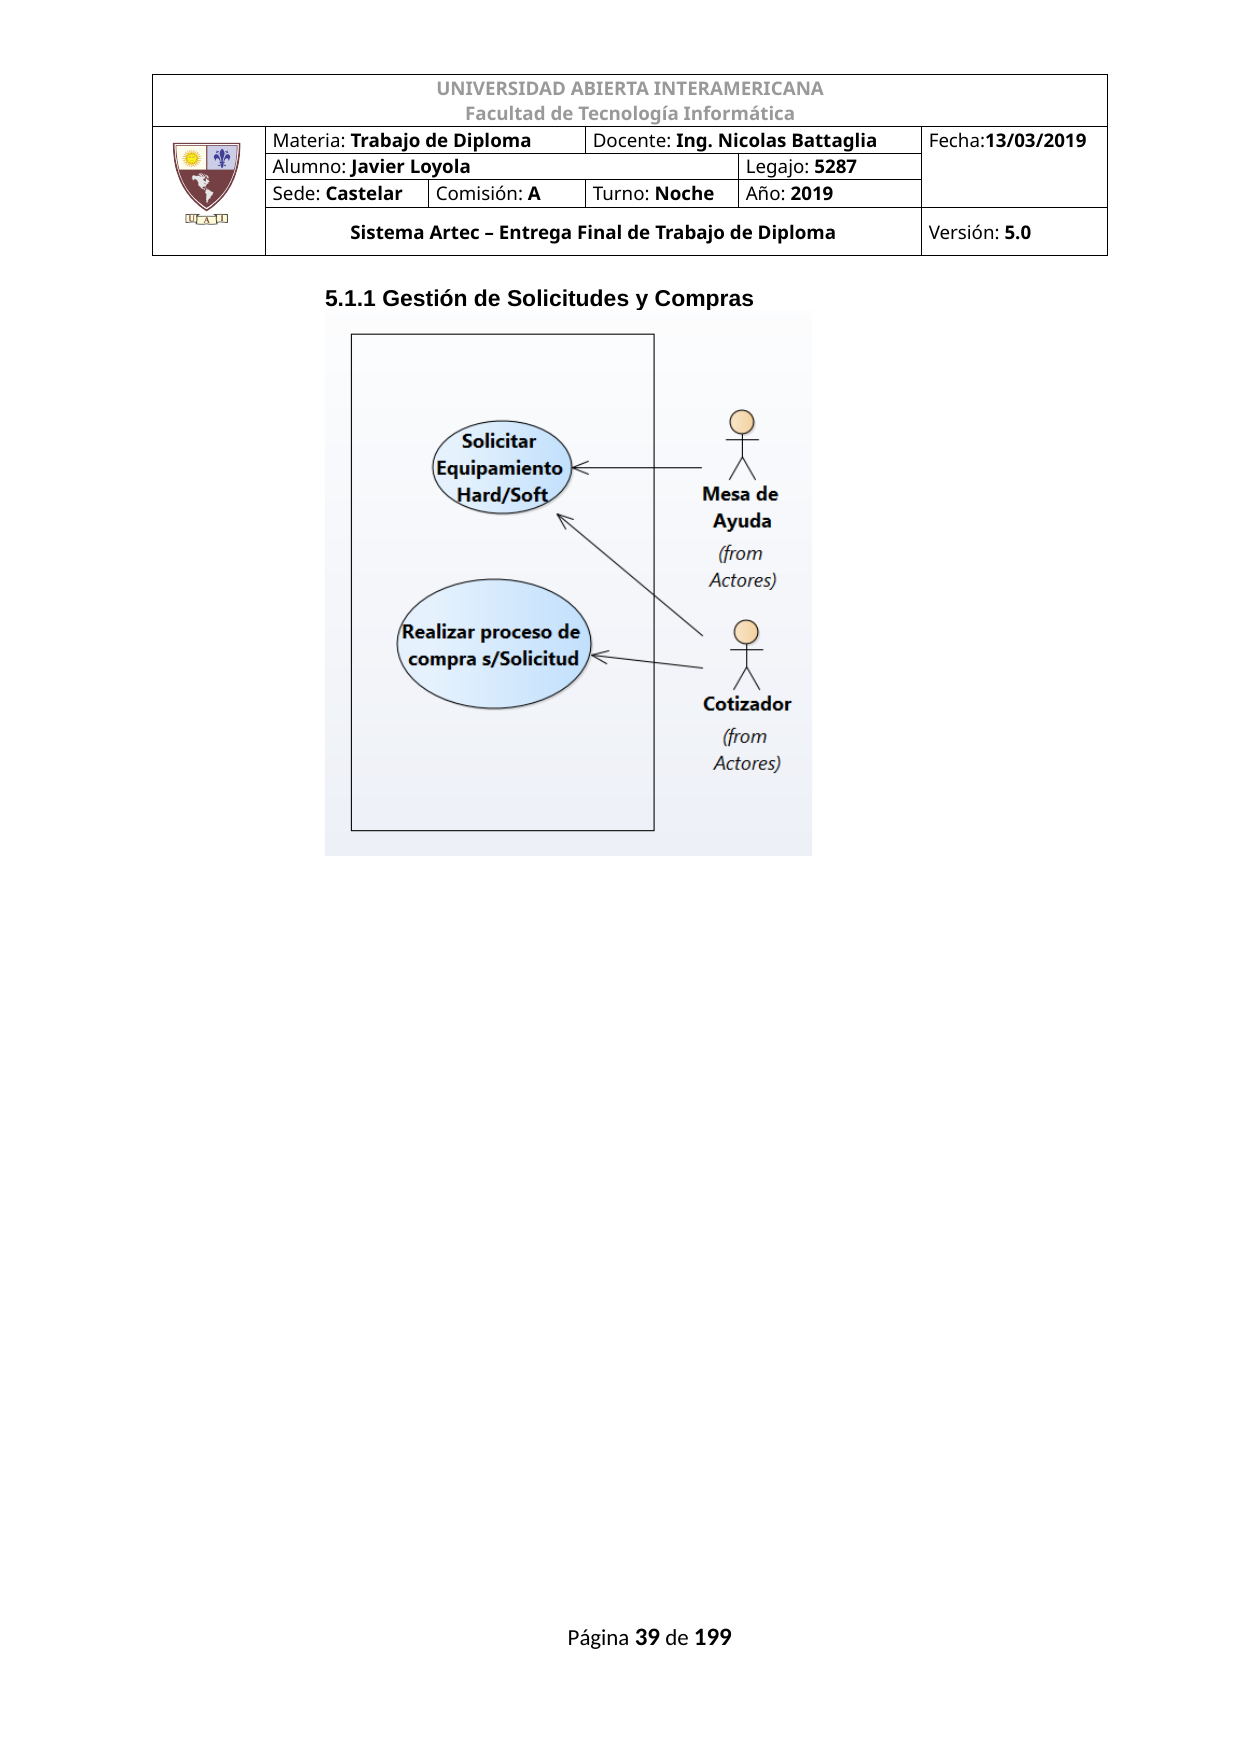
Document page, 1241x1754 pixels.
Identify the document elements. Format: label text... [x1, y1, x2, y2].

picture [157, 136, 257, 228]
picture [324, 310, 813, 856]
text 5.1.1 Gestión de Solicitudes y Compras [325, 284, 1122, 311]
